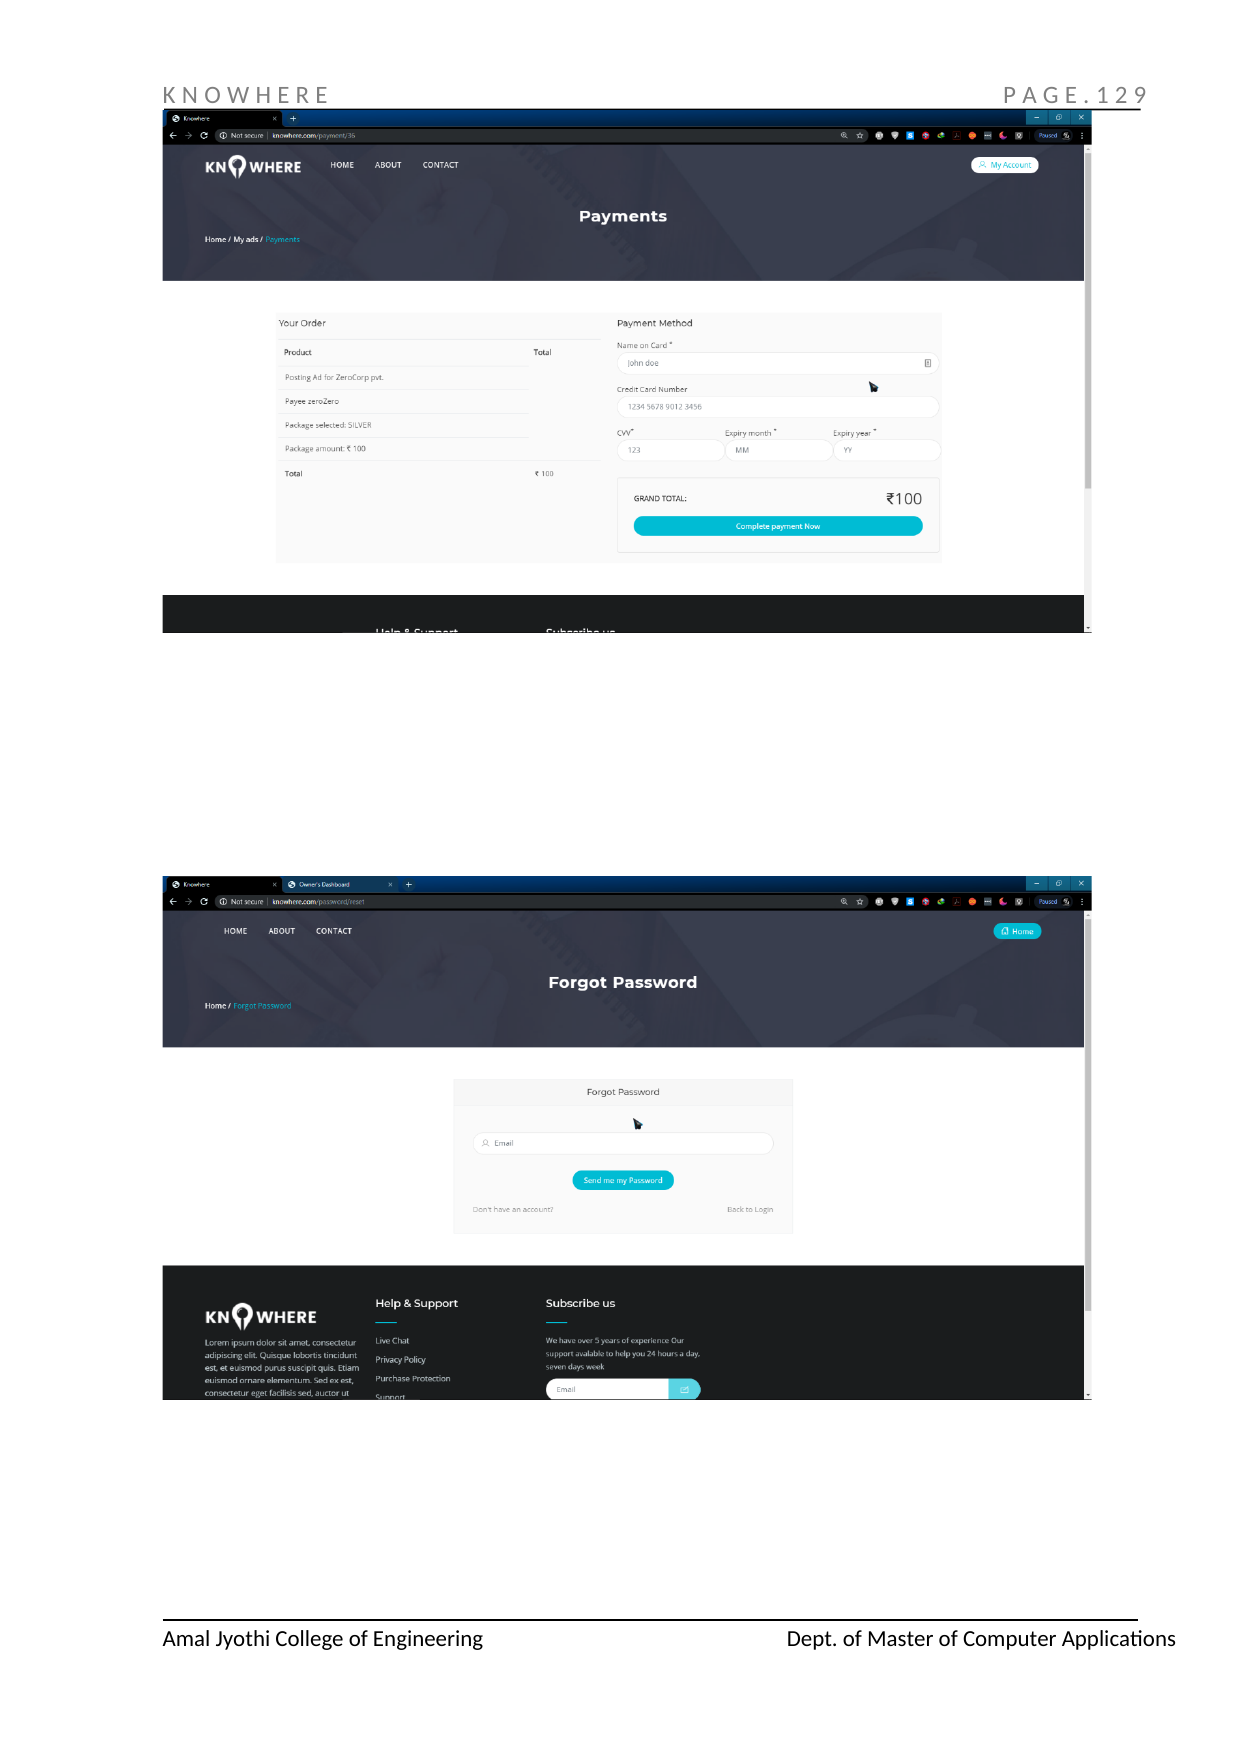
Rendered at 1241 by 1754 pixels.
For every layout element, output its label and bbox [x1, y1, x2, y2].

picture [162, 110, 1092, 633]
picture [162, 876, 1092, 1400]
